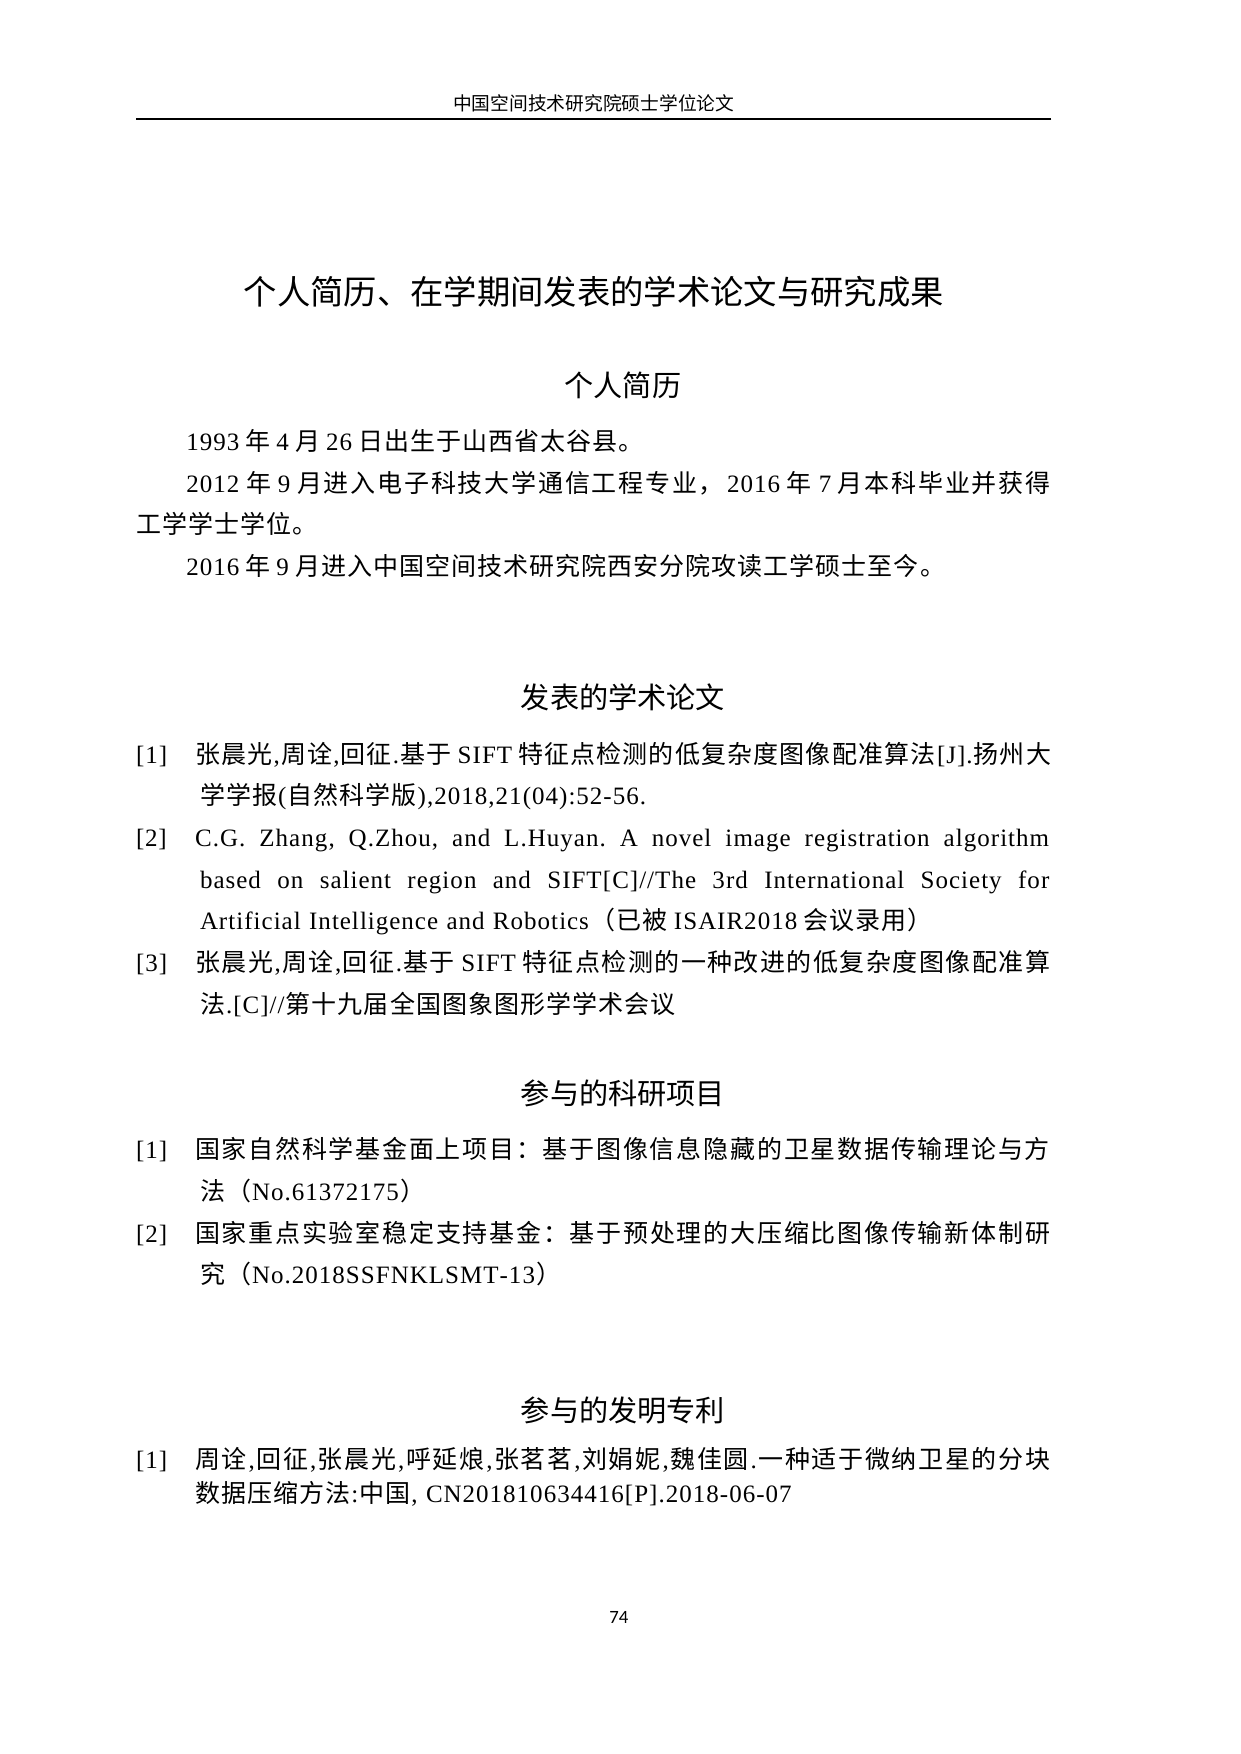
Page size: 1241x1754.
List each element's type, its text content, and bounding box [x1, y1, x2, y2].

list 国家重点实验室稳定支持基金：基于预处理的大压缩比图像传输新体制研究（No.2018SSFNKLSMT-13） [136, 1209, 1051, 1292]
list 张晨光,周诠,回征.基于SIFT特征点检测的低复杂度图像配准算法[J].扬州大学学报(自然科学版),2018,21(04):52-56. [136, 730, 1051, 813]
text 参与的科研项目 [136, 1071, 1051, 1113]
text 2012年9月进入电子科技大学通信工程专业，2016年7月本科毕业并获得工学学士学位。 [136, 459, 1051, 542]
subtitle 个人简历、在学期间发表的学术论文与研究成果 [136, 271, 1051, 313]
text 2016年9月进入中国空间技术研究院西安分院攻读工学硕士至今。 [136, 542, 1051, 584]
text 1993年4月26日出生于山西省太谷县。 [136, 417, 1051, 459]
list 周诠,回征,张晨光,呼延烺,张茗茗,刘娟妮,魏佳圆.一种适于微纳卫星的分块数据压缩方法:中国, CN201810634416[P].2018-06-07 [136, 1442, 1051, 1509]
text 发表的学术论文 [136, 676, 1051, 717]
list C.G. Zhang, Q.Zhou, and L.Huyan. A novel image registration algorithm based on salient region and SIFT[C]//The 3rd International Society for Artificial Intelligence and Robotics（已被ISAIR2018会议录用） [136, 813, 1051, 938]
list 国家自然科学基金面上项目：基于图像信息隐藏的卫星数据传输理论与方法（No.61372175） [136, 1126, 1051, 1209]
text 个人简历 [136, 363, 1051, 405]
text 参与的发明专利 [136, 1388, 1051, 1430]
list 张晨光,周诠,回征.基于SIFT特征点检测的一种改进的低复杂度图像配准算法.[C]//第十九届全国图象图形学学术会议 [136, 938, 1051, 1021]
